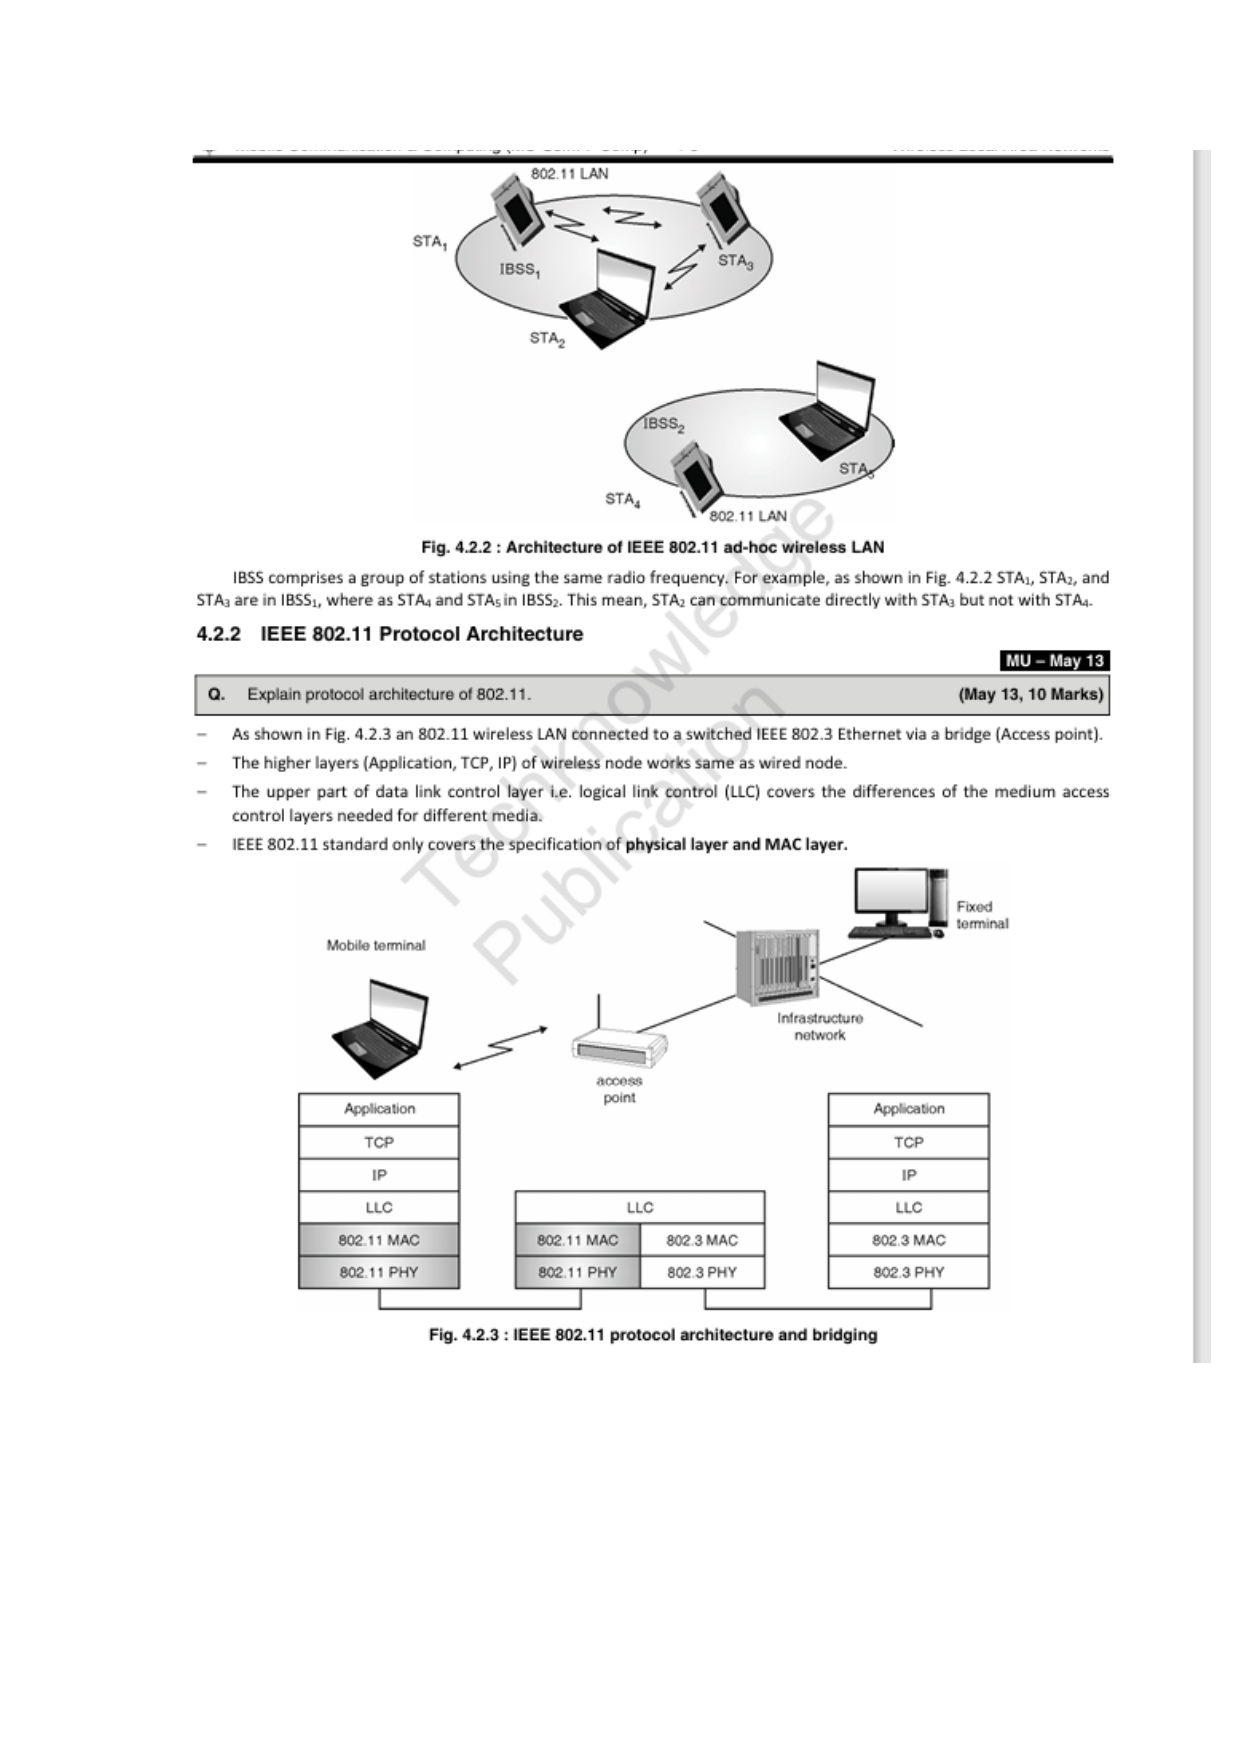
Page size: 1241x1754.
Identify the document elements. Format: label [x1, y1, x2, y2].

picture [150, 150, 1211, 1363]
